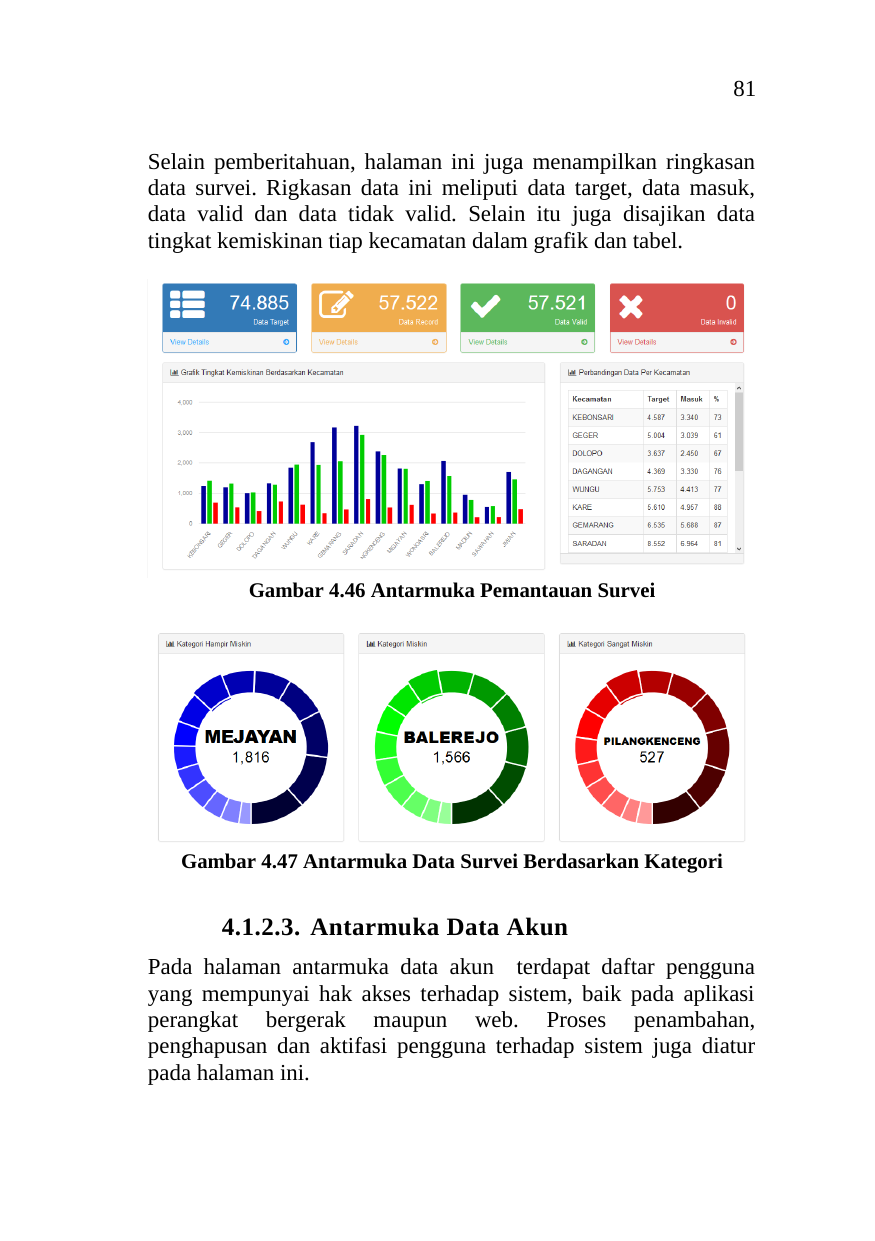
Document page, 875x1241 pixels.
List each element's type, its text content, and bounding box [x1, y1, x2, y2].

subtitle Antarmuka Data Akun [222, 912, 756, 941]
picture [147, 628, 757, 849]
text Selain pemberitahuan, halaman ini juga menampilkan ringkasan data survei. Rigkasan data ini meliputi data target, data masuk, data valid dan data tidak valid. Selain itu juga disajikan data tingkat kemiskinan tiap kecamatan dalam grafik dan tabel. [148, 148, 756, 253]
text Pada halaman antarmuka data akun terdapat daftar pengguna yang mempunyai hak akses terhadap sistem, baik pada aplikasi perangkat bergerak maupun web. Proses penambahan, penghapusan dan aktifasi pengguna terhadap sistem juga diatur pada halaman ini. [148, 953, 756, 1085]
picture [147, 279, 757, 578]
